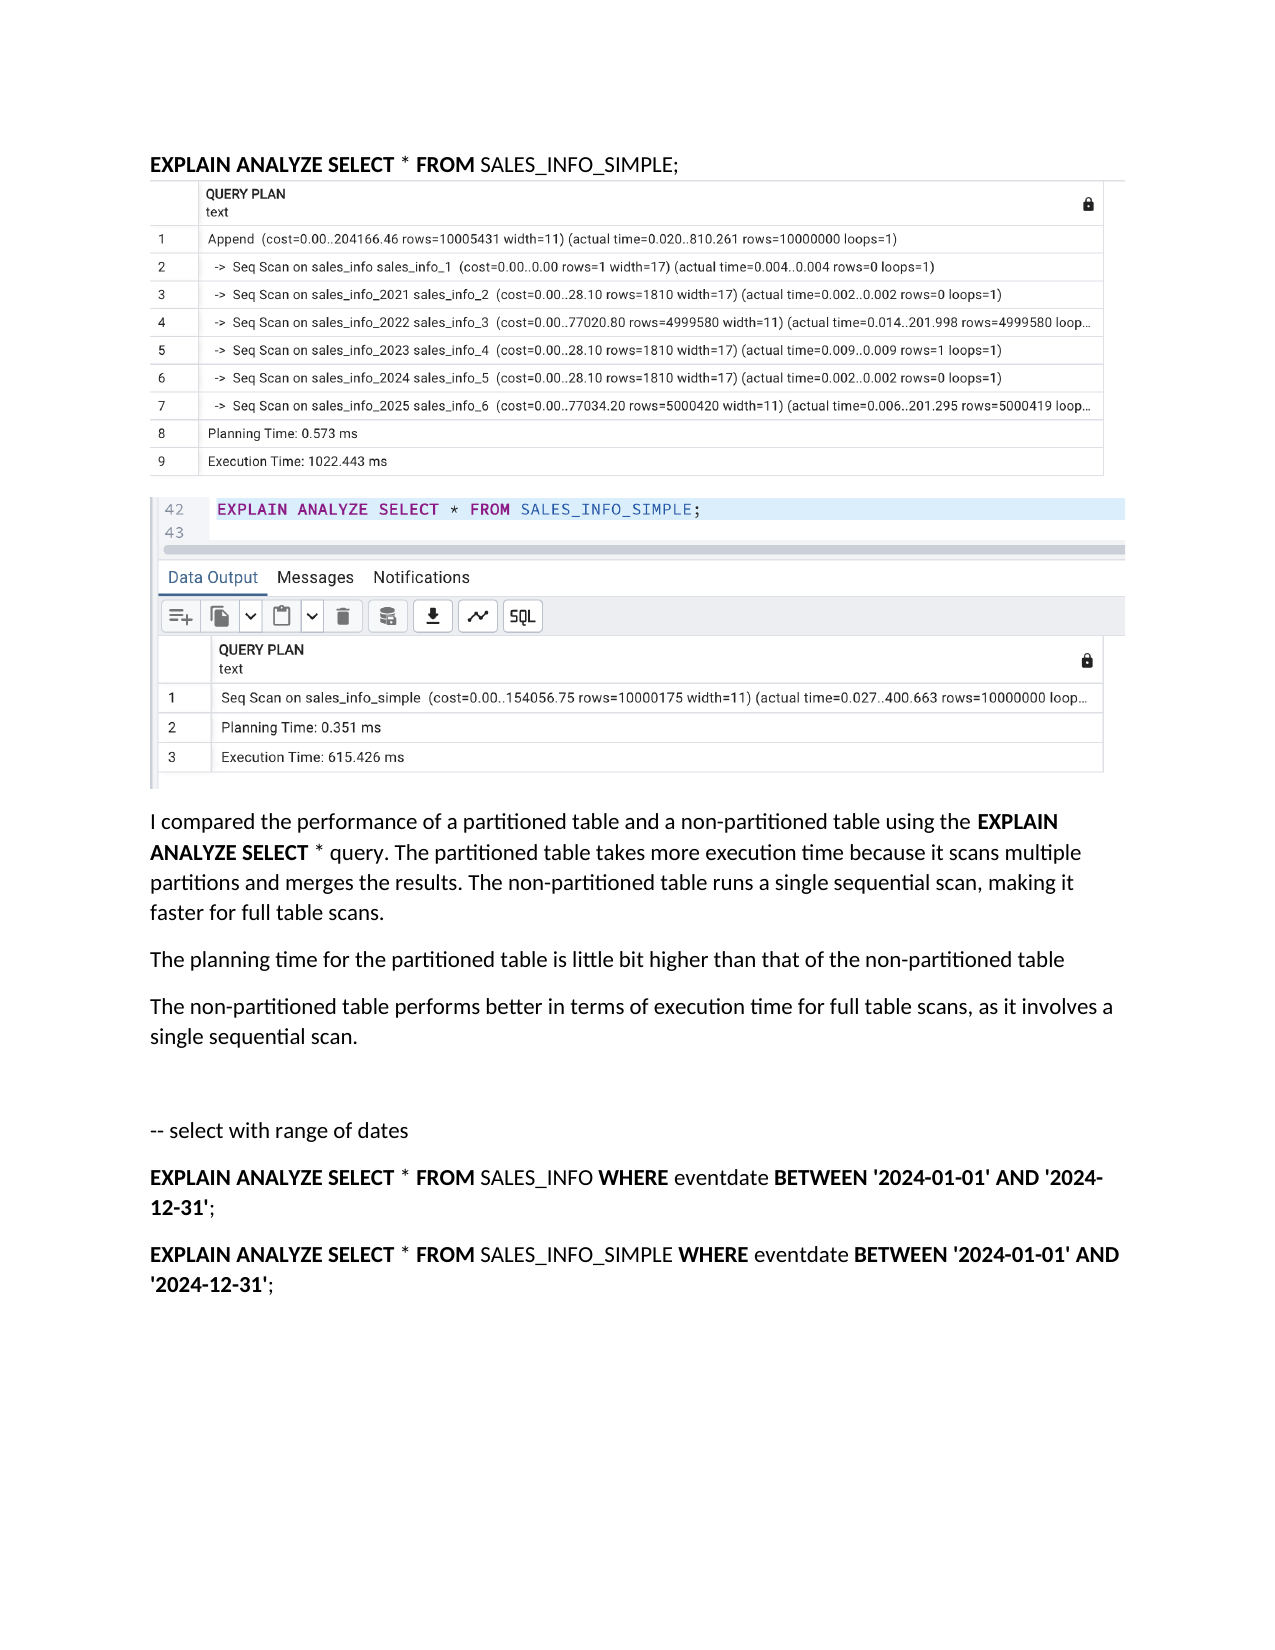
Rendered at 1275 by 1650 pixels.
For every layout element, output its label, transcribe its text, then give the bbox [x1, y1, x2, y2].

picture [150, 180, 1125, 479]
text EXPLAIN ANALYZE SELECT * FROM SALES_INFO_SIMPLE WHERE eventdate BETWEEN '2024-01-01' AND '2024-12-31'; [150, 1240, 1125, 1298]
text EXPLAIN ANALYZE SELECT * FROM SALES_INFO WHERE eventdate BETWEEN '2024-01-01' AND '2024-12-31'; [150, 1163, 1125, 1221]
text The planning time for the partitioned table is little bit higher than that of the non-partitioned table [150, 945, 1125, 973]
text I compared the performance of a partitioned table and a non-partitioned table using the EXPLAIN ANALYZE SELECT * query. The partitioned table takes more execution time because it scans multiple partitions and merges the results. The non-partitioned table runs a single sequential scan, making it faster for full table scans. [150, 807, 1125, 926]
text EXPLAIN ANALYZE SELECT * FROM SALES_INFO_SIMPLE; [150, 150, 1125, 180]
text The non-partitioned table performs better in terms of execution time for full table scans, as it involves a single sequential scan. [150, 992, 1125, 1050]
picture [150, 497, 1125, 789]
text -- select with range of dates [150, 1116, 1125, 1144]
